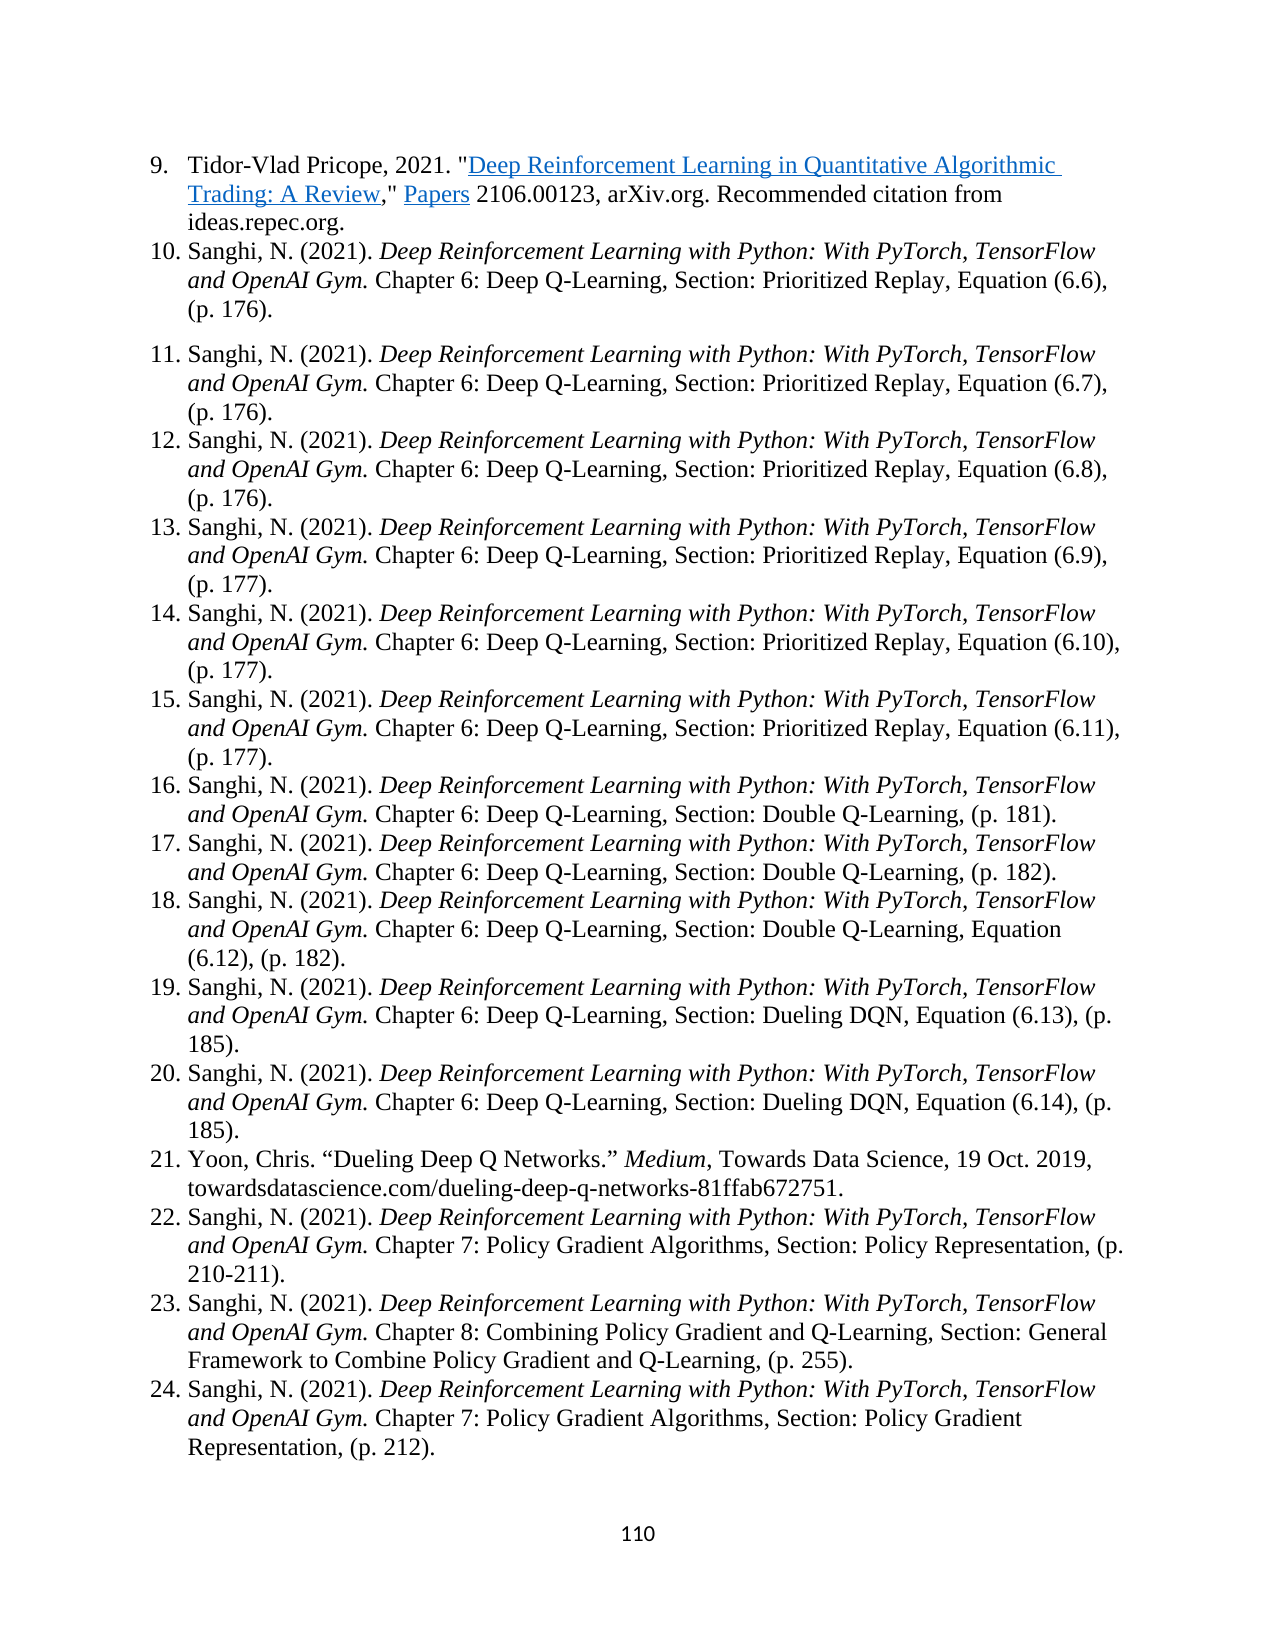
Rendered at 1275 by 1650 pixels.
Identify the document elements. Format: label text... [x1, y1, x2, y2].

list Sanghi, N. (2021). Deep Reinforcement Learning with Python: With PyTorch, TensorFlow and OpenAI Gym. Chapter 6: Deep Q-Learning, Section: Prioritized Replay, Equation (6.9), (p. 177). [150, 828, 1125, 914]
list Sanghi, N. (2021). Deep Reinforcement Learning with Python: With PyTorch, TensorFlow and OpenAI Gym. Chapter 5: Function Approximation, Section: Batch Methods (DQN), (p. 151). [150, 322, 1125, 409]
list Sanghi, N. (2021). Deep Reinforcement Learning with Python: With PyTorch, TensorFlow and OpenAI Gym. Chapter 6: Deep Q-Learning, Section: Prioritized Replay, Equation (6.11), (p. 177). [150, 1000, 1125, 1087]
list Sanghi, N. (2021). Deep Reinforcement Learning with Python: With PyTorch, TensorFlow and OpenAI Gym. Chapter 6: Deep Q-Learning, Section: Double Q-Learning, (p. 181). [150, 1087, 1125, 1144]
list Sanghi, N. (2021). Deep Reinforcement Learning with Python: With PyTorch, TensorFlow and OpenAI Gym. Chapter 6: Deep Q-Learning, Section: Prioritized Replay, Equation (6.10), (p. 177). [150, 914, 1125, 1000]
list Sanghi, N. (2021). Deep Reinforcement Learning with Python: With PyTorch, TensorFlow and OpenAI Gym. Chapter 6: Deep Q-Learning, Section: Prioritized Replay, Equation (6.8), (p. 176). [150, 742, 1125, 828]
list “Reinforcement Learning Tutorial Part 3: Basic Deep Q-Learning.” Valohai.com, valohai.com/blog/reinforcement-learning-tutorial-basic-deep-q-learning/. [150, 409, 1125, 466]
list Sanghi, N. (2021). Deep Reinforcement Learning with Python: With PyTorch, TensorFlow and OpenAI Gym. Chapter 6: Deep Q-Learning, Section: Dueling DQN, Equation (6.14), (p. 185). [150, 1374, 1125, 1460]
list Sanghi, N. (2021). Deep Reinforcement Learning with Python: With PyTorch, TensorFlow and OpenAI Gym. Chapter 5: Function Approximation, Section: Batch Methods (DQN), Equation (5.25), (p. 151). [150, 236, 1125, 322]
list Sanghi, N. (2021). Deep Reinforcement Learning with Python: With PyTorch, TensorFlow and OpenAI Gym. Chapter 6: Deep Q-Learning, Section: Dueling DQN, Equation (6.13), (p. 185). [150, 1288, 1125, 1374]
list Sanghi, N. (2021). Deep Reinforcement Learning with Python: With PyTorch, TensorFlow and OpenAI Gym. Chapter 6: Deep Q-Learning, Section: Double Q-Learning, Equation (6.12), (p. 182). [150, 1202, 1125, 1288]
list Sanghi, N. (2021). Deep Reinforcement Learning with Python: With PyTorch, TensorFlow and OpenAI Gym. Chapter 6: Deep Q-Learning, Section: Double Q-Learning, (p. 182). [150, 1144, 1125, 1202]
list Tidor-Vlad Pricope, 2021. "Deep Reinforcement Learning in Quantitative Algorithmic Trading: A Review," Papers 2106.00123, arXiv.org. Recommended citation from ideas.repec.org. [150, 466, 1125, 552]
list Sanghi, N. (2021). Deep Reinforcement Learning with Python: With PyTorch, TensorFlow and OpenAI Gym. Chapter 5: Function Approximation, Section: Batch Methods (DQN), (p. 150). [150, 150, 1125, 236]
list Sanghi, N. (2021). Deep Reinforcement Learning with Python: With PyTorch, TensorFlow and OpenAI Gym. Chapter 6: Deep Q-Learning, Section: Prioritized Replay, Equation (6.6), (p. 176). [150, 552, 1125, 639]
list Sanghi, N. (2021). Deep Reinforcement Learning with Python: With PyTorch, TensorFlow and OpenAI Gym. Chapter 6: Deep Q-Learning, Section: Prioritized Replay, Equation (6.7), (p. 176). [150, 655, 1125, 742]
